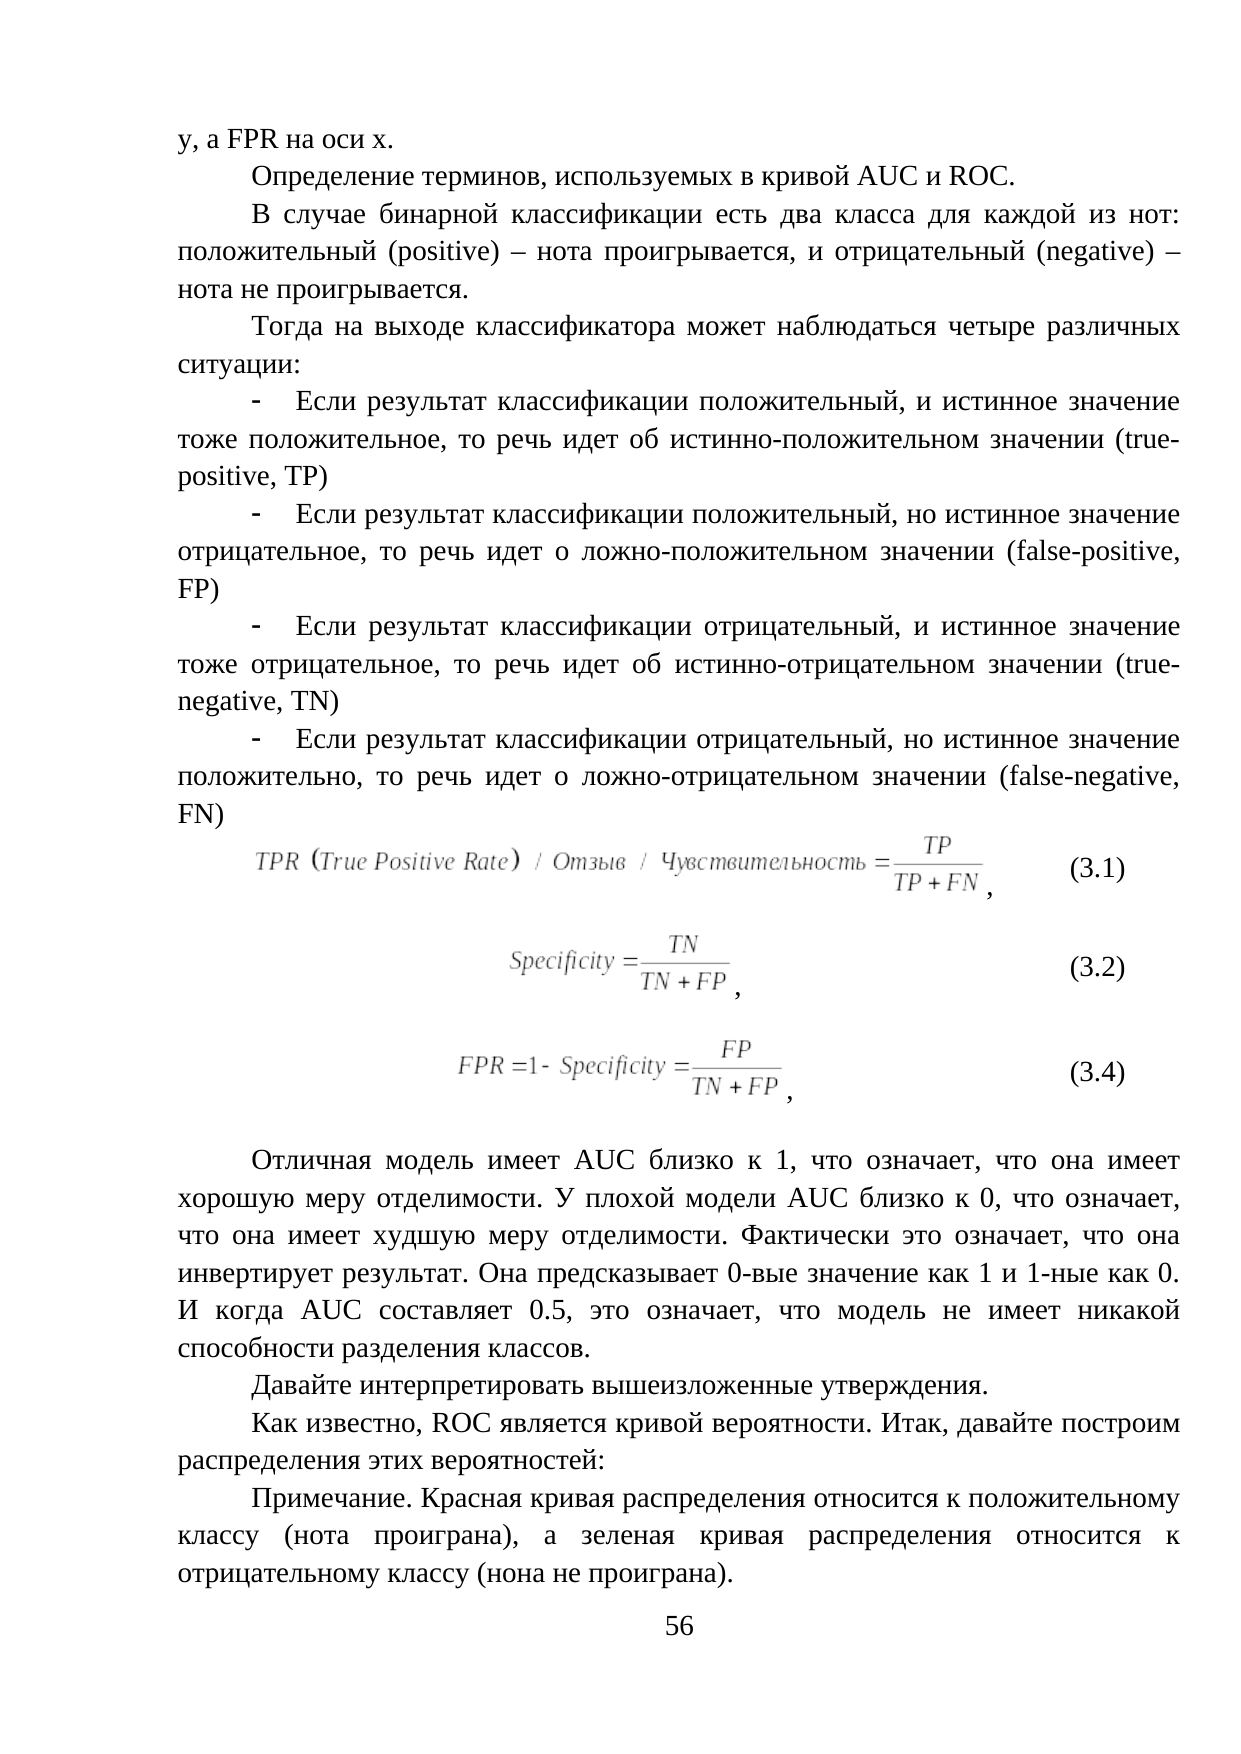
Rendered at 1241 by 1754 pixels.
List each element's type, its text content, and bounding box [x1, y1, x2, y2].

text Тогда на выходе классификатора может наблюдаться четыре различных ситуации: [177, 306, 1181, 381]
list Если результат классификации отрицательный, и истинное значение тоже отрицательное, то речь идет об истинно-отрицательном значении (true-negative, TN) [177, 606, 1181, 718]
text В случае бинарной классификации есть два класса для каждой из нот: положительный (positive) – нота проигрывается, и отрицательный (negative) – нота не проигрывается. [177, 193, 1181, 306]
list Если результат классификации положительный, и истинное значение тоже положительное, то речь идет об истинно-положительном значении (true-positive, TP) [177, 381, 1181, 493]
list Если результат классификации отрицательный, но истинное значение положительно, то речь идет о ложно-отрицательном значении (false-negative, FN) [177, 718, 1181, 831]
table_header (3.1) [1070, 831, 1181, 902]
text Давайте интерпретировать вышеизложенные утверждения. [177, 1364, 1181, 1402]
list Если результат классификации положительный, но истинное значение отрицательное, то речь идет о ложно-положительном значении (false-positive, FP) [177, 493, 1181, 606]
table_header (3.2) [1070, 930, 1181, 1001]
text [177, 118, 1181, 156]
text Отличная модель имеет AUC близко к 1, что означает, что она имеет хорошую меру отделимости. У плохой модели AUC близко к 0, что означает, что она имеет худшую меру отделимости. Фактически это означает, что она инвертирует результат. Она предсказывает 0-вые значение как 1 и 1-ные как 0. И когда AUC составляет 0.5, это означает, что модель не имеет никакой способности разделения классов. [177, 1139, 1181, 1364]
text Как известно, ROC является кривой вероятности. Итак, давайте построим распределения этих вероятностей: [177, 1402, 1181, 1477]
text Примечание. Красная кривая распределения относится к положительному классу (нота проиграна), а зеленая кривая распределения относится к отрицательному классу (нона не проиграна). [177, 1477, 1181, 1589]
table_header , [177, 930, 1069, 1001]
table_header (3.4) [1070, 1035, 1181, 1106]
table_header , [177, 1035, 1069, 1106]
table_header , [177, 831, 1069, 902]
text Определение терминов, используемых в кривой AUC и ROC. [177, 156, 1181, 193]
